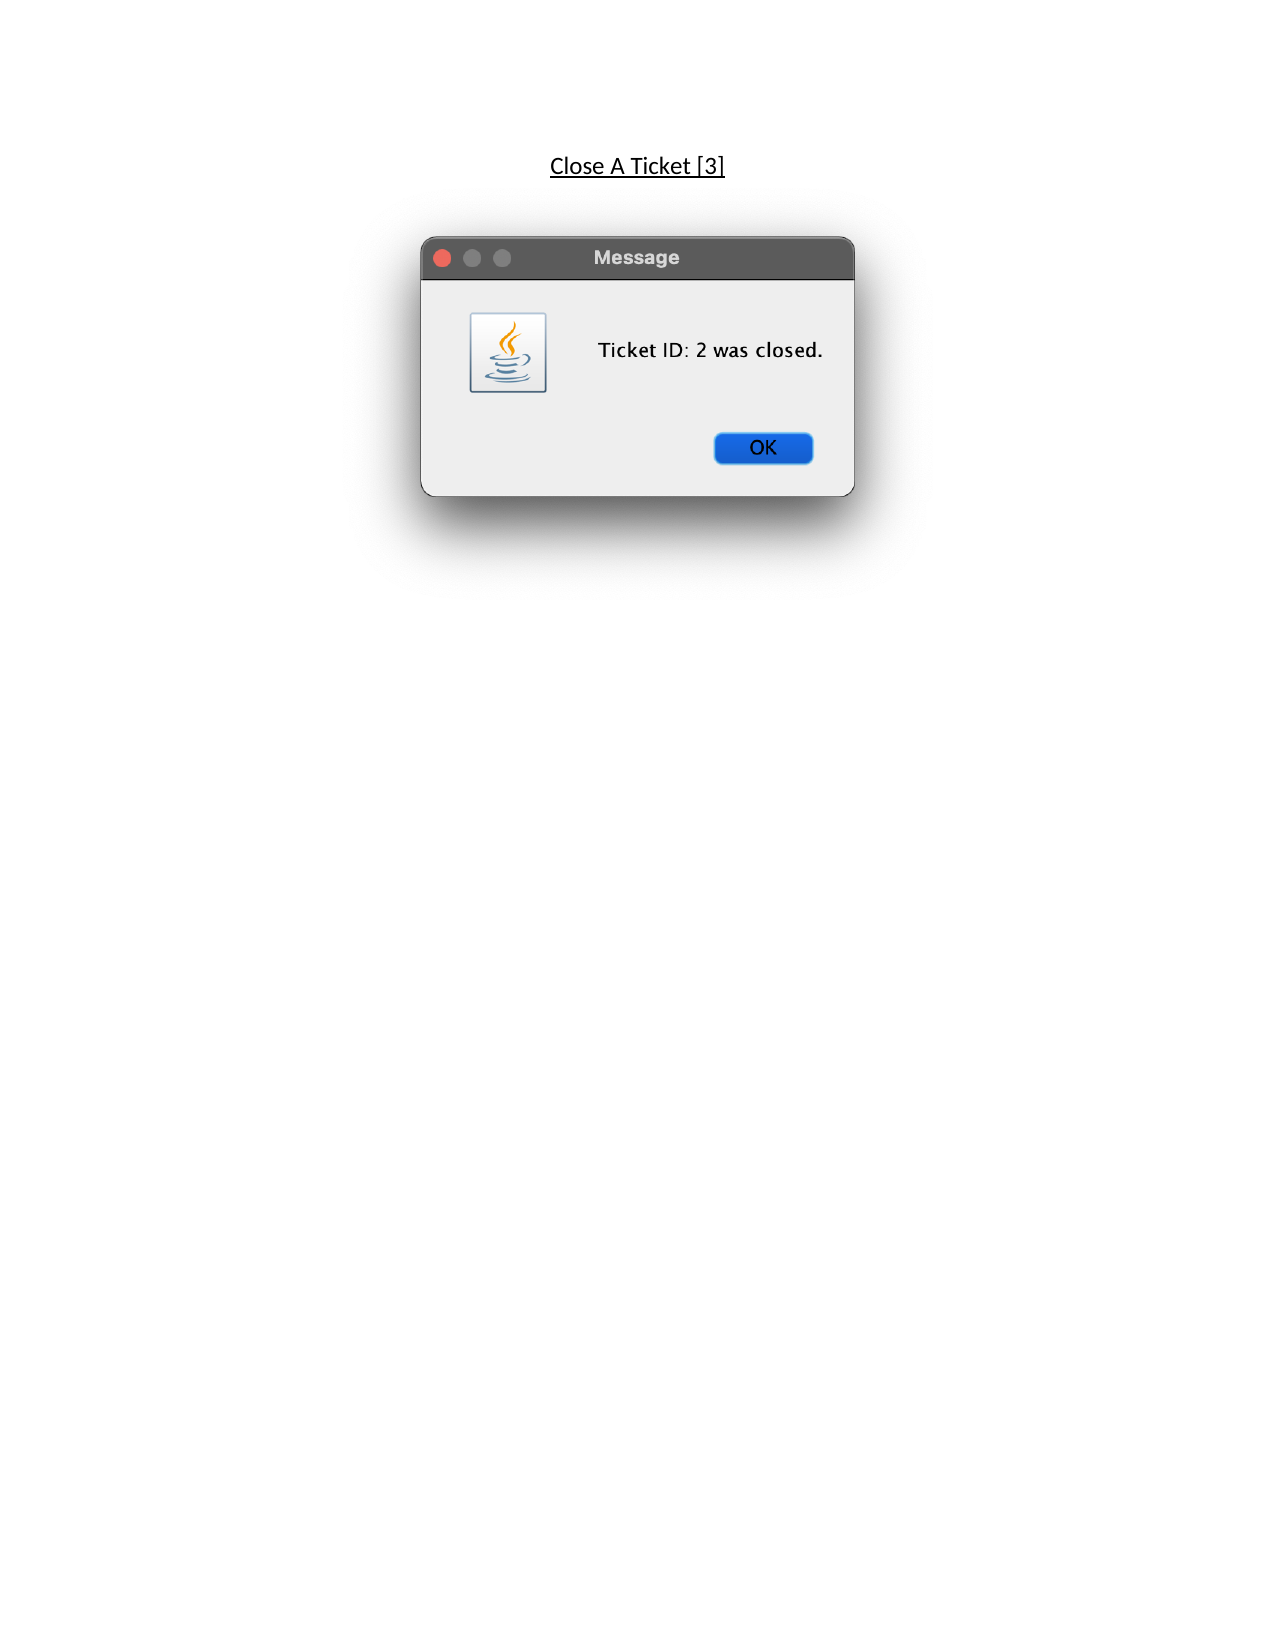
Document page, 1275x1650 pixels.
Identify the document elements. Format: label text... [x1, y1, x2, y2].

text Close A Ticket [3] [150, 150, 1125, 181]
picture [337, 180, 938, 607]
